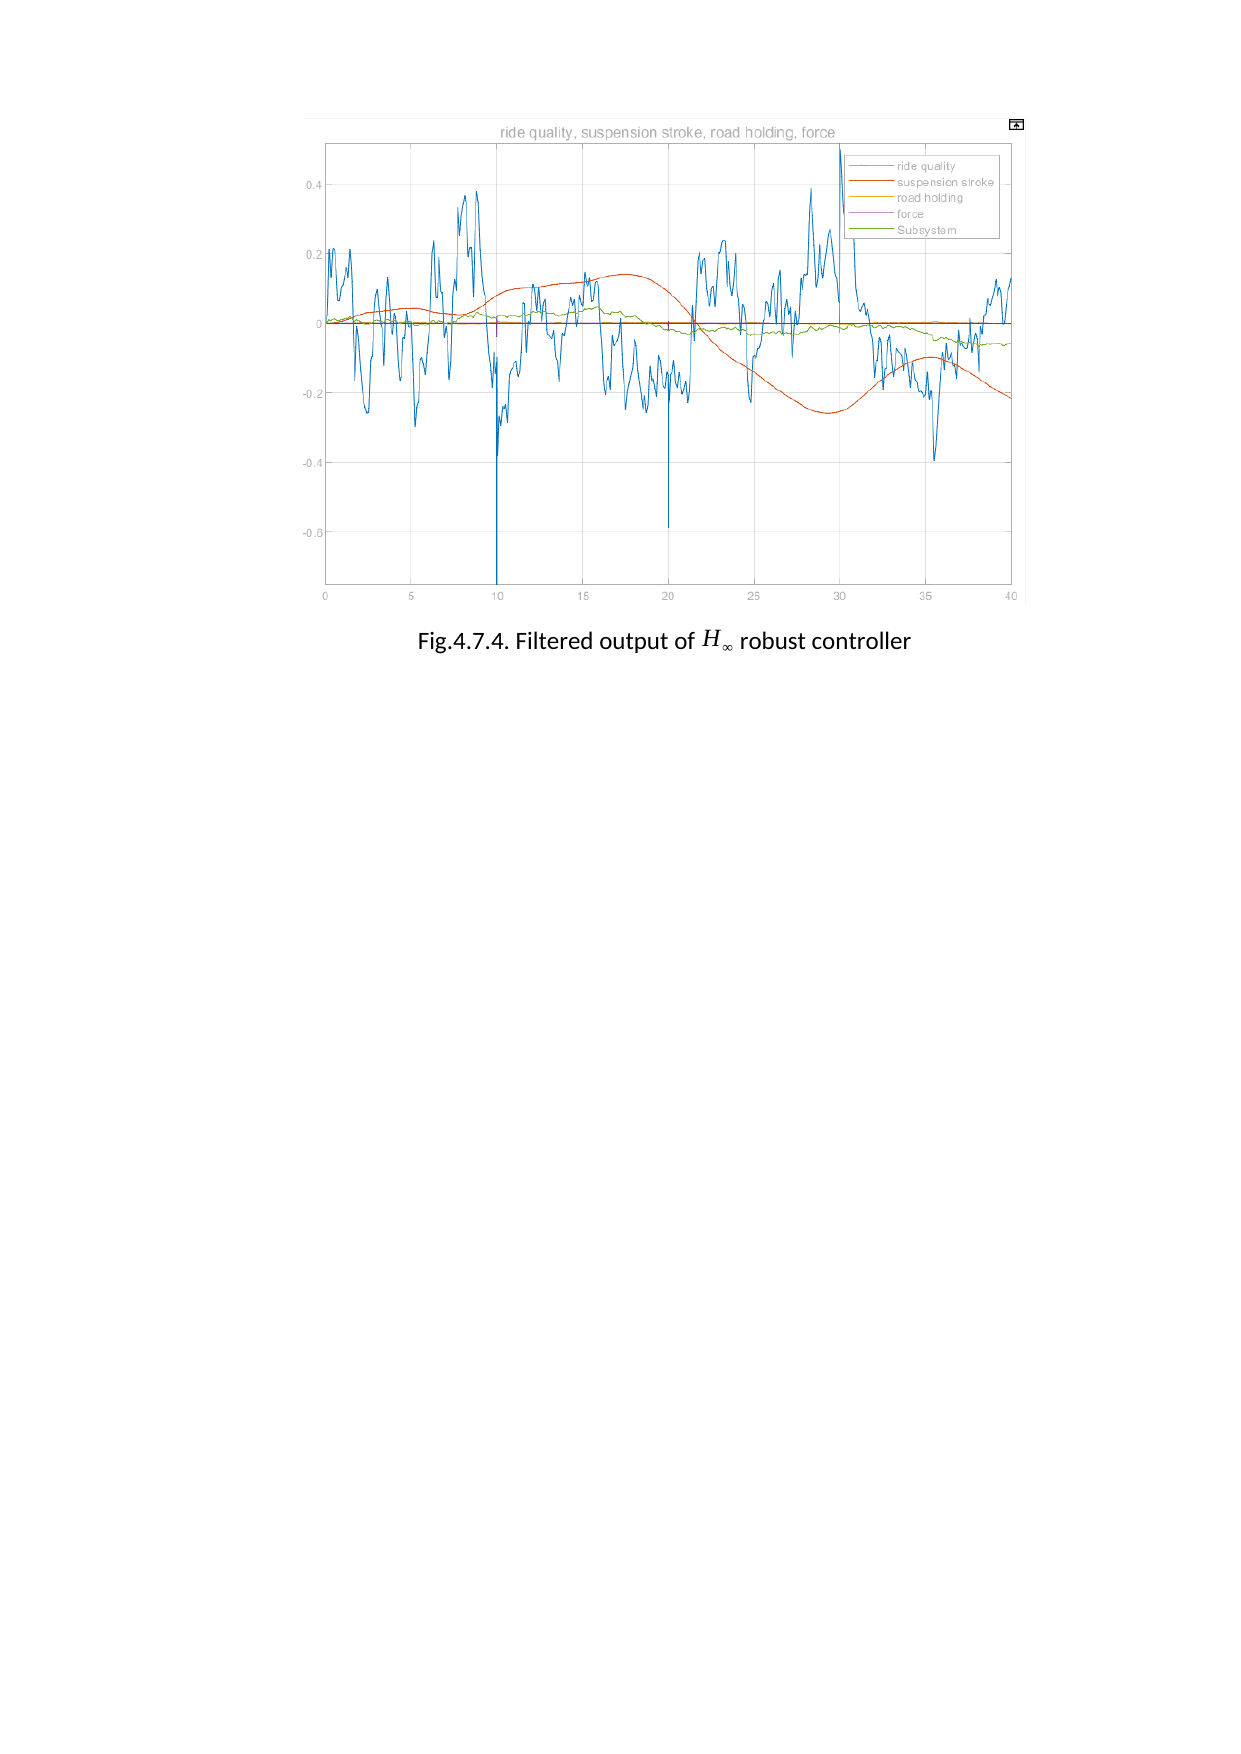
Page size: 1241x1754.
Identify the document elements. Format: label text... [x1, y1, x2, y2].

picture [303, 118, 1026, 606]
text Fig.4.7.4. Filtered output of robust controller [177, 624, 1152, 656]
